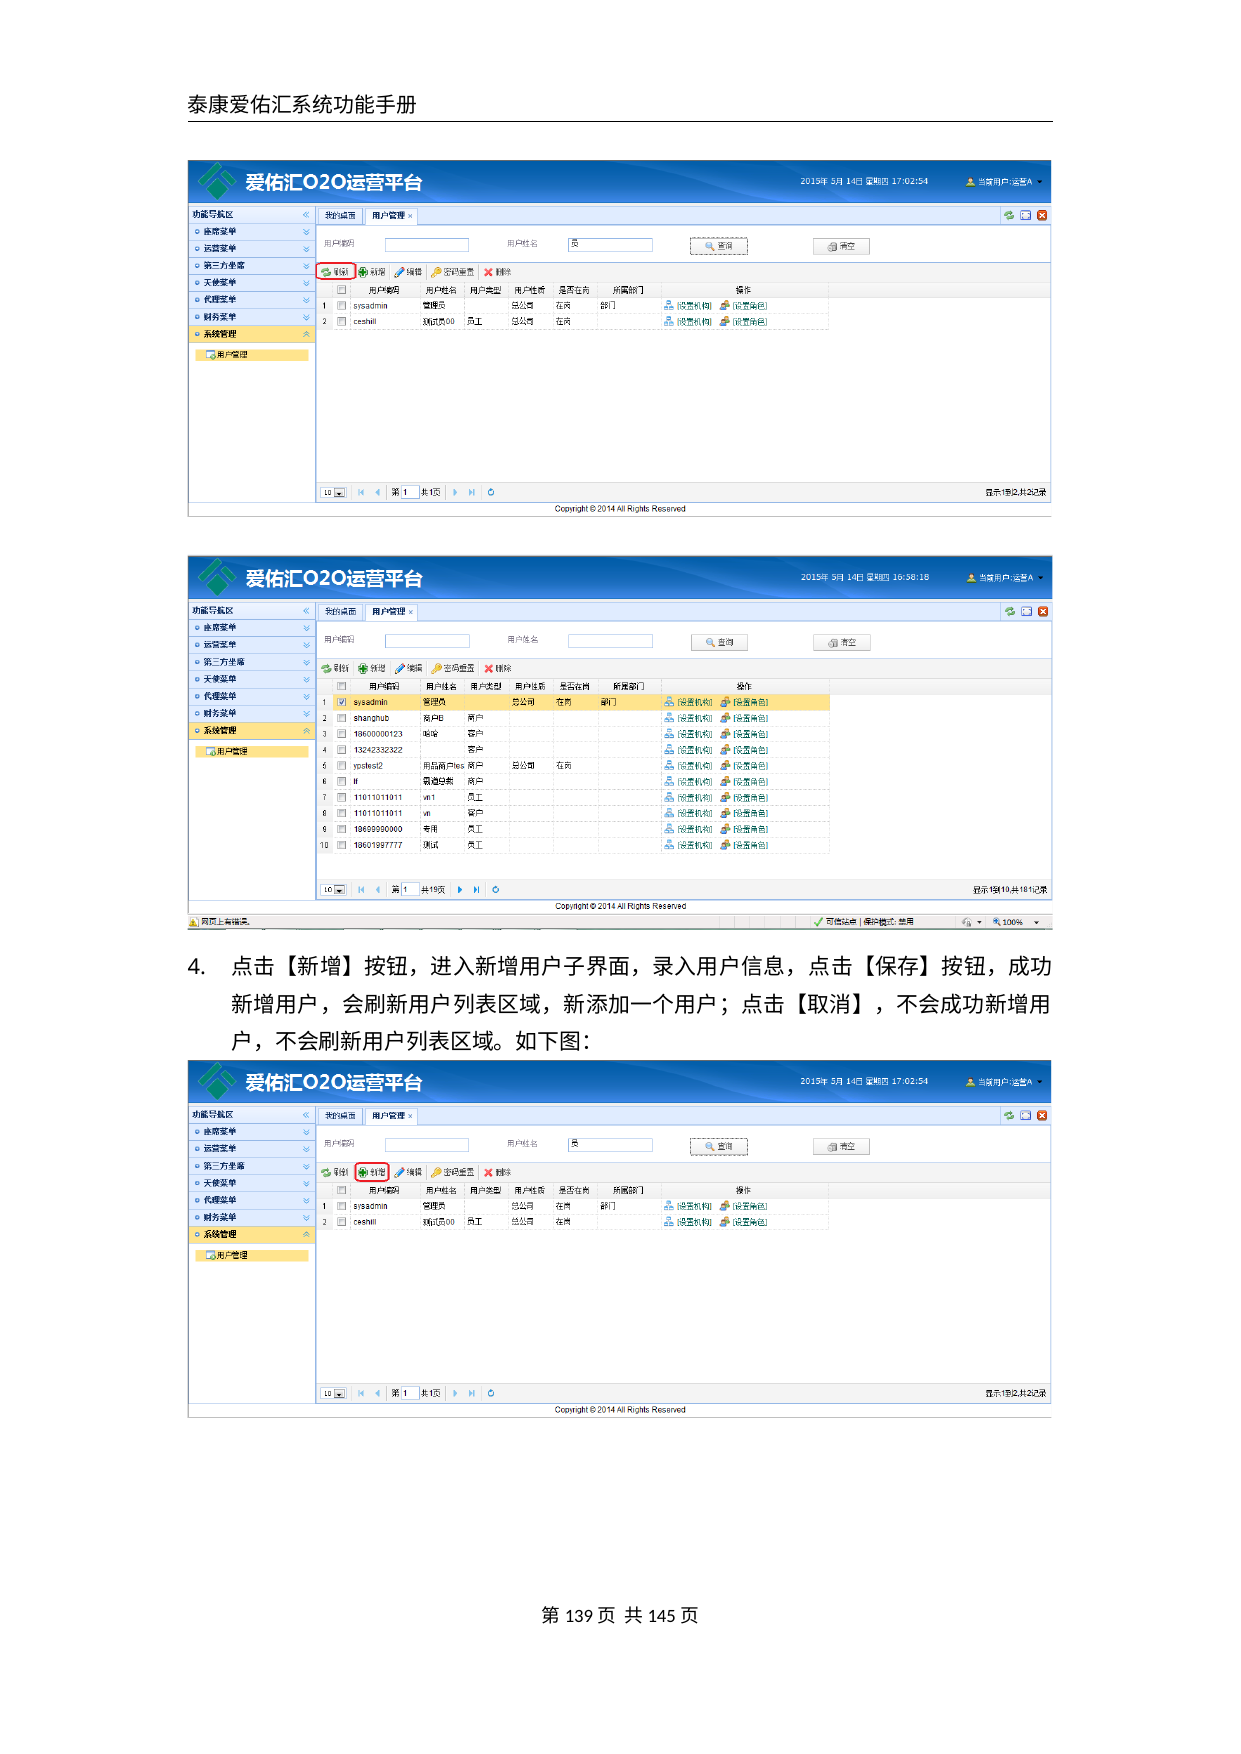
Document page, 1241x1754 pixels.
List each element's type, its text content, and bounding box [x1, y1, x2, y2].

picture [187, 1060, 1052, 1419]
picture [187, 554, 1053, 930]
list 点击【新增】按钮，进入新增用户子界面，录入用户信息，点击【保存】按钮，成功新增用户，会刷新用户列表区域，新添加一个用户；点击【取消】，不会成功新增用户，不会刷新用户列表区域。如下图： [187, 949, 1053, 1056]
picture [187, 160, 1052, 518]
